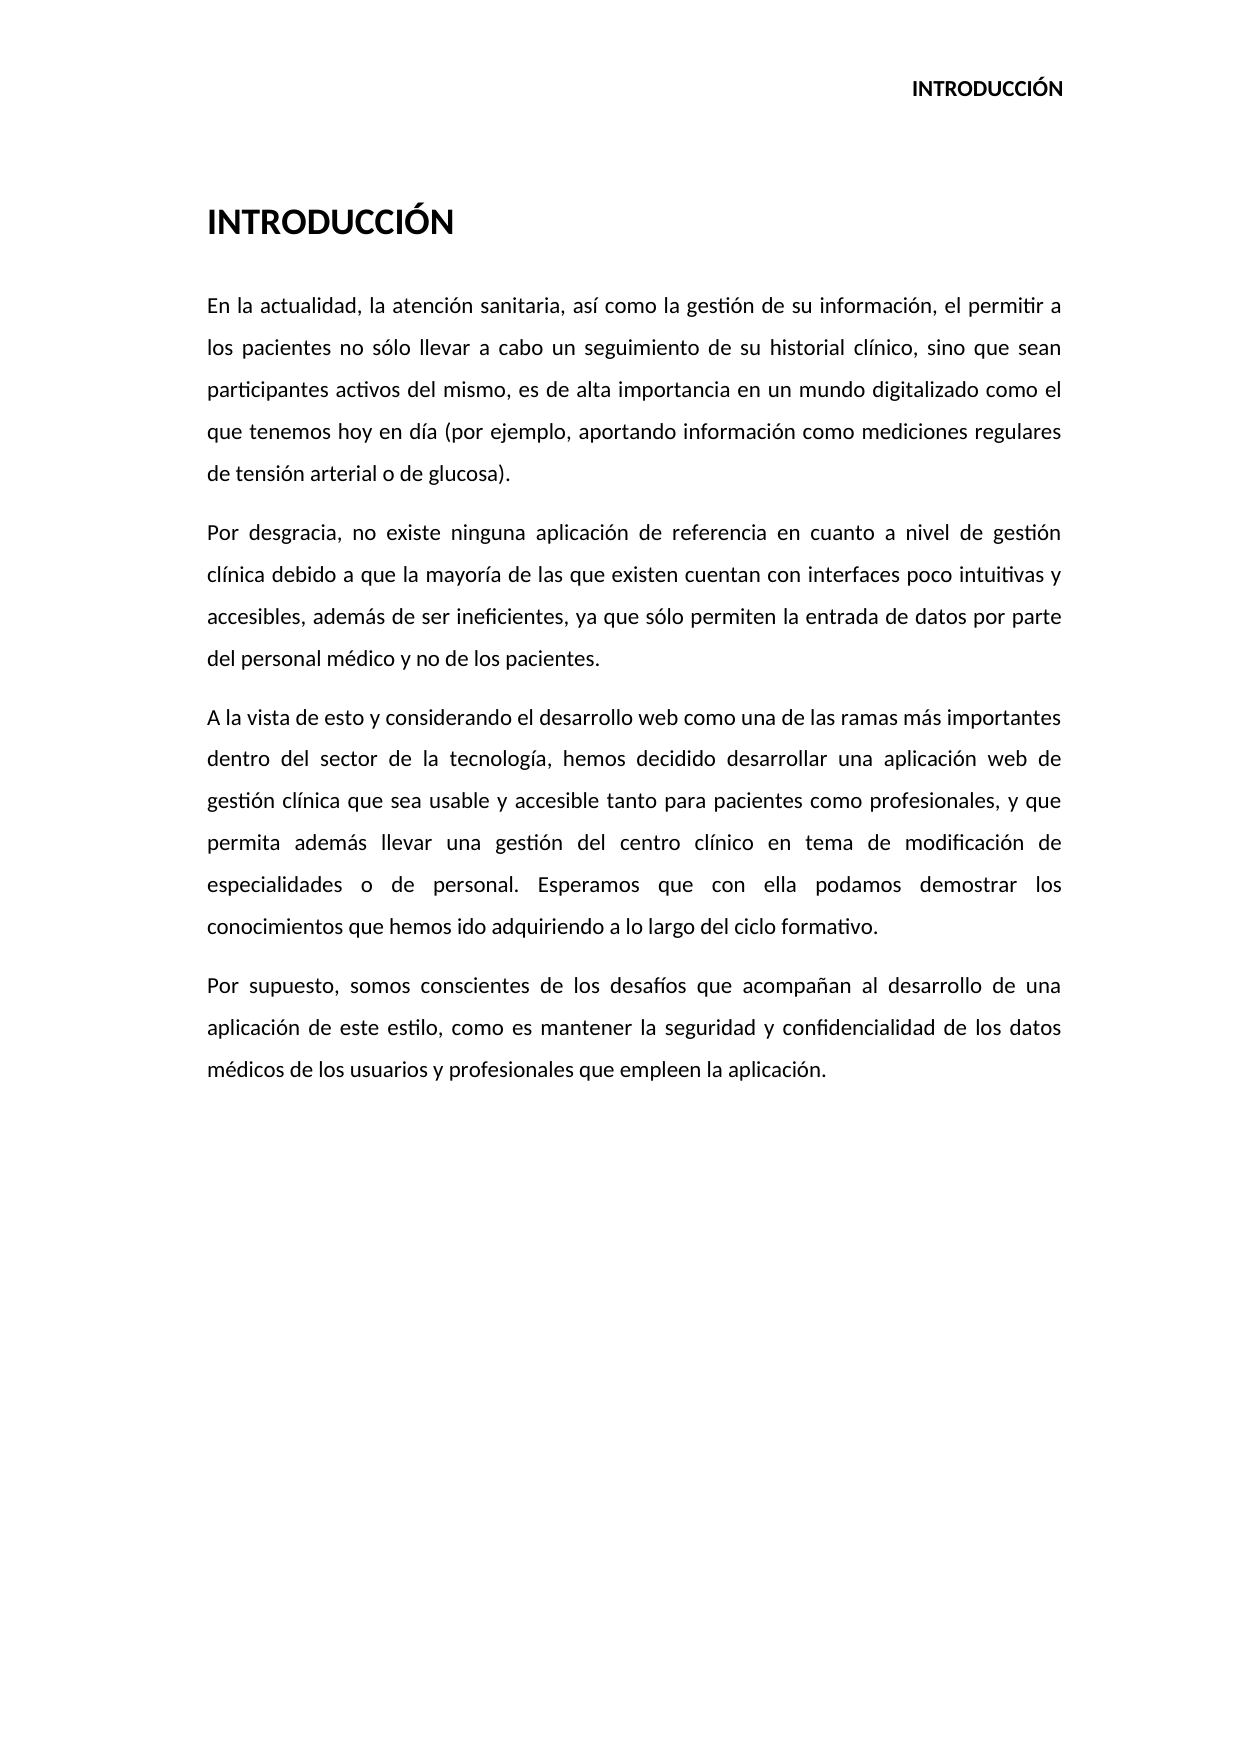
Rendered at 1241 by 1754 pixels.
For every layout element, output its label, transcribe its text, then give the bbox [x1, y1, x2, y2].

text Por supuesto, somos conscientes de los desafíos que acompañan al desarrollo de una aplicación de este estilo, como es mantener la seguridad y confidencialidad de los datos médicos de los usuarios y profesionales que empleen la aplicación. [207, 971, 1063, 1083]
text Por desgracia, no existe ninguna aplicación de referencia en cuanto a nivel de gestión clínica debido a que la mayoría de las que existen cuentan con interfaces poco intuitivas y accesibles, además de ser ineficientes, ya que sólo permiten la entrada de datos por parte del personal médico y no de los pacientes. [207, 518, 1063, 672]
subtitle INTRODUCCIÓN [207, 198, 1063, 243]
text A la vista de esto y considerando el desarrollo web como una de las ramas más importantes dentro del sector de la tecnología, hemos decidido desarrollar una aplicación web de gestión clínica que sea usable y accesible tanto para pacientes como profesionales, y que permita además llevar una gestión del centro clínico en tema de modificación de especialidades o de personal. Esperamos que con ella podamos demostrar los conocimientos que hemos ido adquiriendo a lo largo del ciclo formativo. [207, 703, 1063, 941]
text En la actualidad, la atención sanitaria, así como la gestión de su información, el permitir a los pacientes no sólo llevar a cabo un seguimiento de su historial clínico, sino que sean participantes activos del mismo, es de alta importancia en un mundo digitalizado como el que tenemos hoy en día (por ejemplo, aportando información como mediciones regulares de tensión arterial o de glucosa). [207, 291, 1063, 487]
